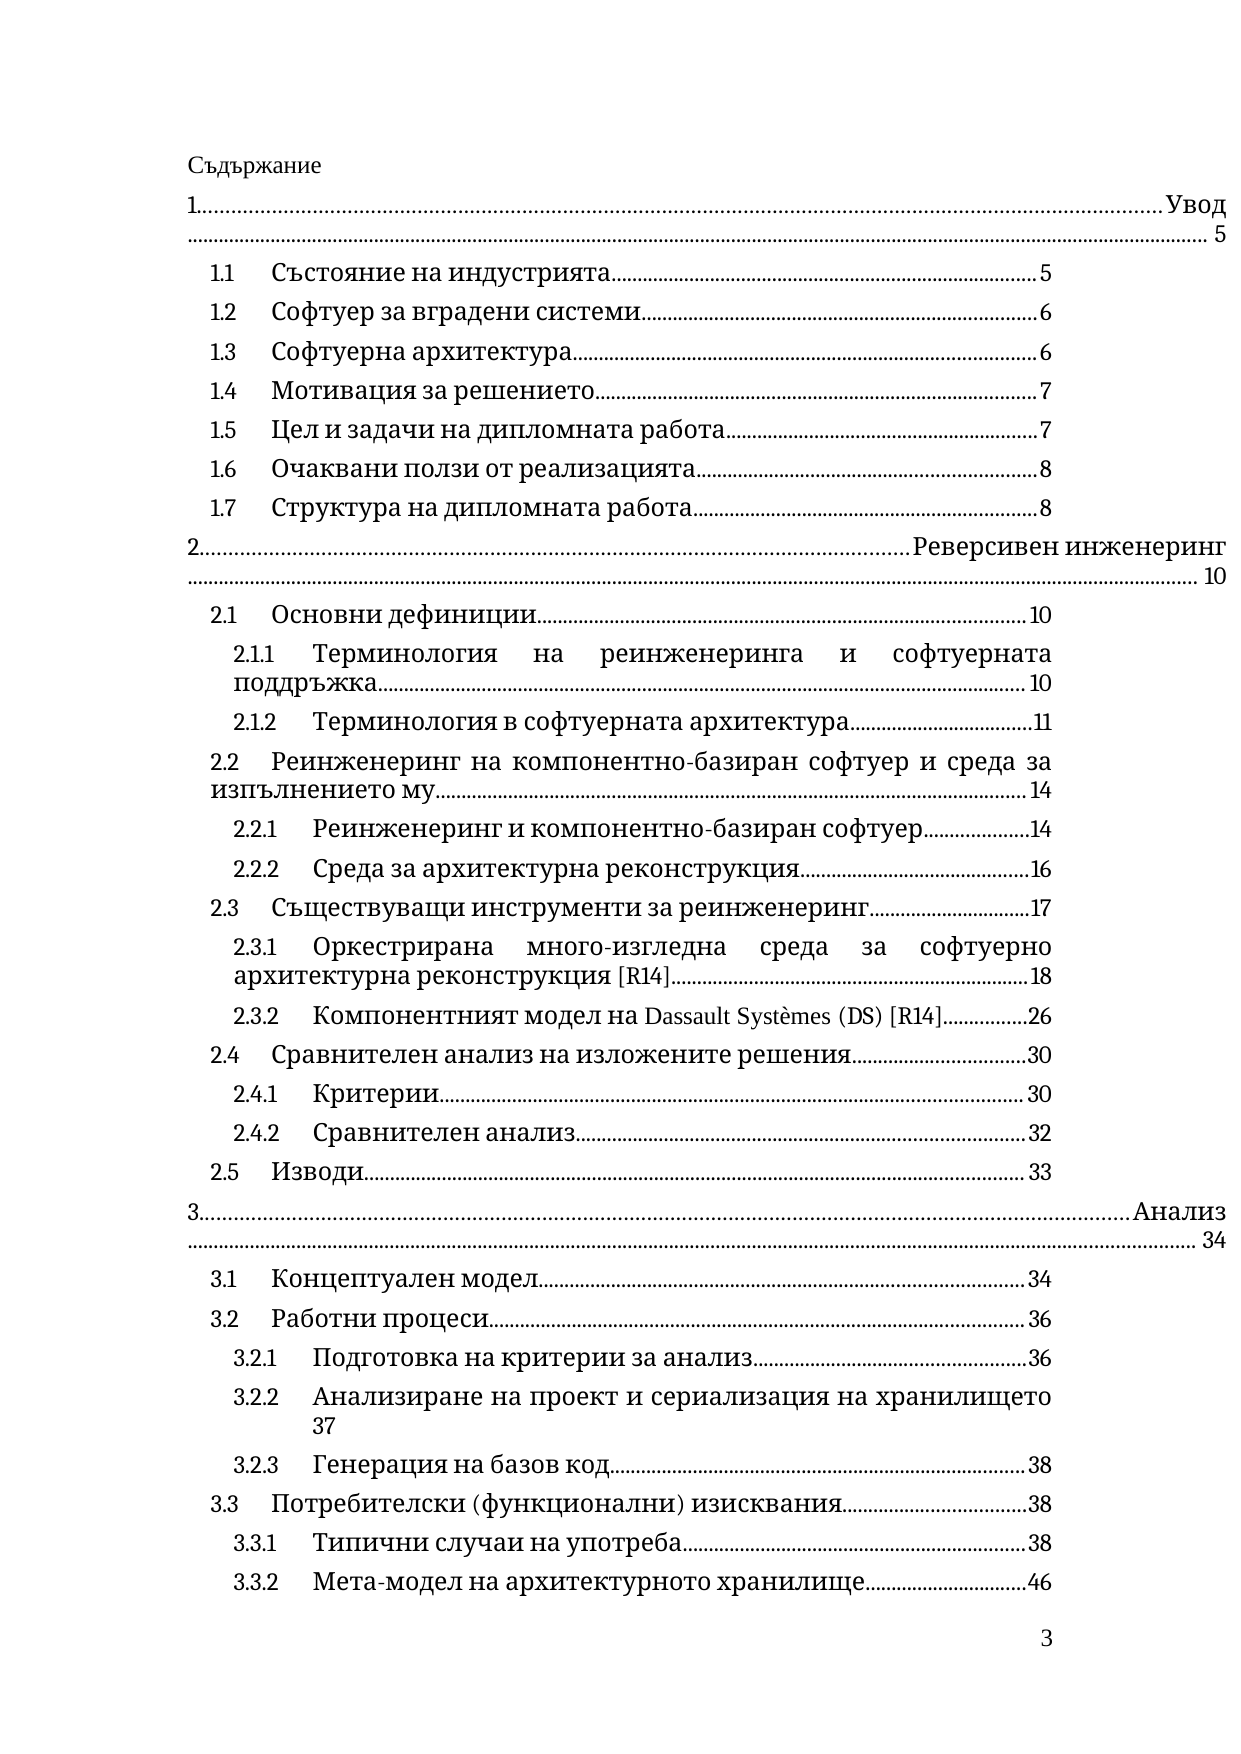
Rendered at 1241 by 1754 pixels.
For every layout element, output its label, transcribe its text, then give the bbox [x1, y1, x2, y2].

text 2.3.1 Оркестрирана много-изгледна среда за софтуерно архитектурна реконструкция [R14] 18 [233, 933, 1053, 990]
text 1.5 Цел и задачи на дипломната работа 7 [210, 416, 1053, 444]
text 1.7 Структура на дипломната работа 8 [210, 494, 1053, 523]
text 2.3.2 Компонентният модел на Dassault Systèmes (DS) [R14] 26 [233, 1001, 1053, 1030]
text 3.3.2 Мета-модел на архитектурното хранилище 46 [233, 1568, 1053, 1597]
text 1. Увод 5 [187, 191, 1053, 249]
text 2.1.1 Терминология на реинженеринга и софтуерната поддръжка 10 [233, 640, 1053, 698]
text 2. Реверсивен инженеринг 10 [187, 533, 1053, 591]
text 3.2.1 Подготовка на критерии за анализ 36 [233, 1344, 1053, 1372]
text 3.3.1 Типични случаи на употреба 38 [233, 1529, 1053, 1558]
text 2.4.2 Сравнителен анализ 32 [233, 1119, 1053, 1148]
text 2.1 Основни дефиниции 10 [210, 601, 1053, 630]
text 1.3 Софтуерна архитектура 6 [210, 337, 1053, 366]
text 2.2.2 Среда за архитектурна реконструкция 16 [233, 854, 1053, 883]
text 3.2.2 Анализиране на проект и сериализация на хранилището 37 [233, 1383, 1053, 1440]
text 3.2 Работни процеси 36 [210, 1304, 1053, 1333]
text 2.2 Реинженеринг на компонентно-базиран софтуер и среда за изпълнението му 14 [210, 747, 1053, 805]
text 1.1 Състояние на индустрията 5 [210, 259, 1053, 288]
text 2.2.1 Реинженеринг и компонентно-базиран софтуер 14 [233, 815, 1053, 844]
text 3. Анализ 34 [187, 1197, 1053, 1255]
text 3.1 Концептуален модел 34 [210, 1265, 1053, 1294]
text 3.2.3 Генерация на базов код 38 [233, 1451, 1053, 1479]
text 2.3 Съществуващи инструменти за реинженеринг 17 [210, 894, 1053, 922]
text 1.4 Мотивация за решението 7 [210, 377, 1053, 405]
text 2.5 Изводи 33 [210, 1158, 1053, 1187]
text 1.6 Очаквани ползи от реализацията 8 [210, 455, 1053, 484]
text 2.4.1 Критерии 30 [233, 1080, 1053, 1109]
text 3.3 Потребителски (функционални) изисквания 38 [210, 1490, 1053, 1519]
text 2.4 Сравнителен анализ на изложените решения 30 [210, 1041, 1053, 1069]
text Съдържание [187, 150, 1053, 179]
text 2.1.2 Терминология в софтуерната архитектура 11 [233, 708, 1053, 737]
text 1.2 Софтуер за вградени системи 6 [210, 298, 1053, 327]
